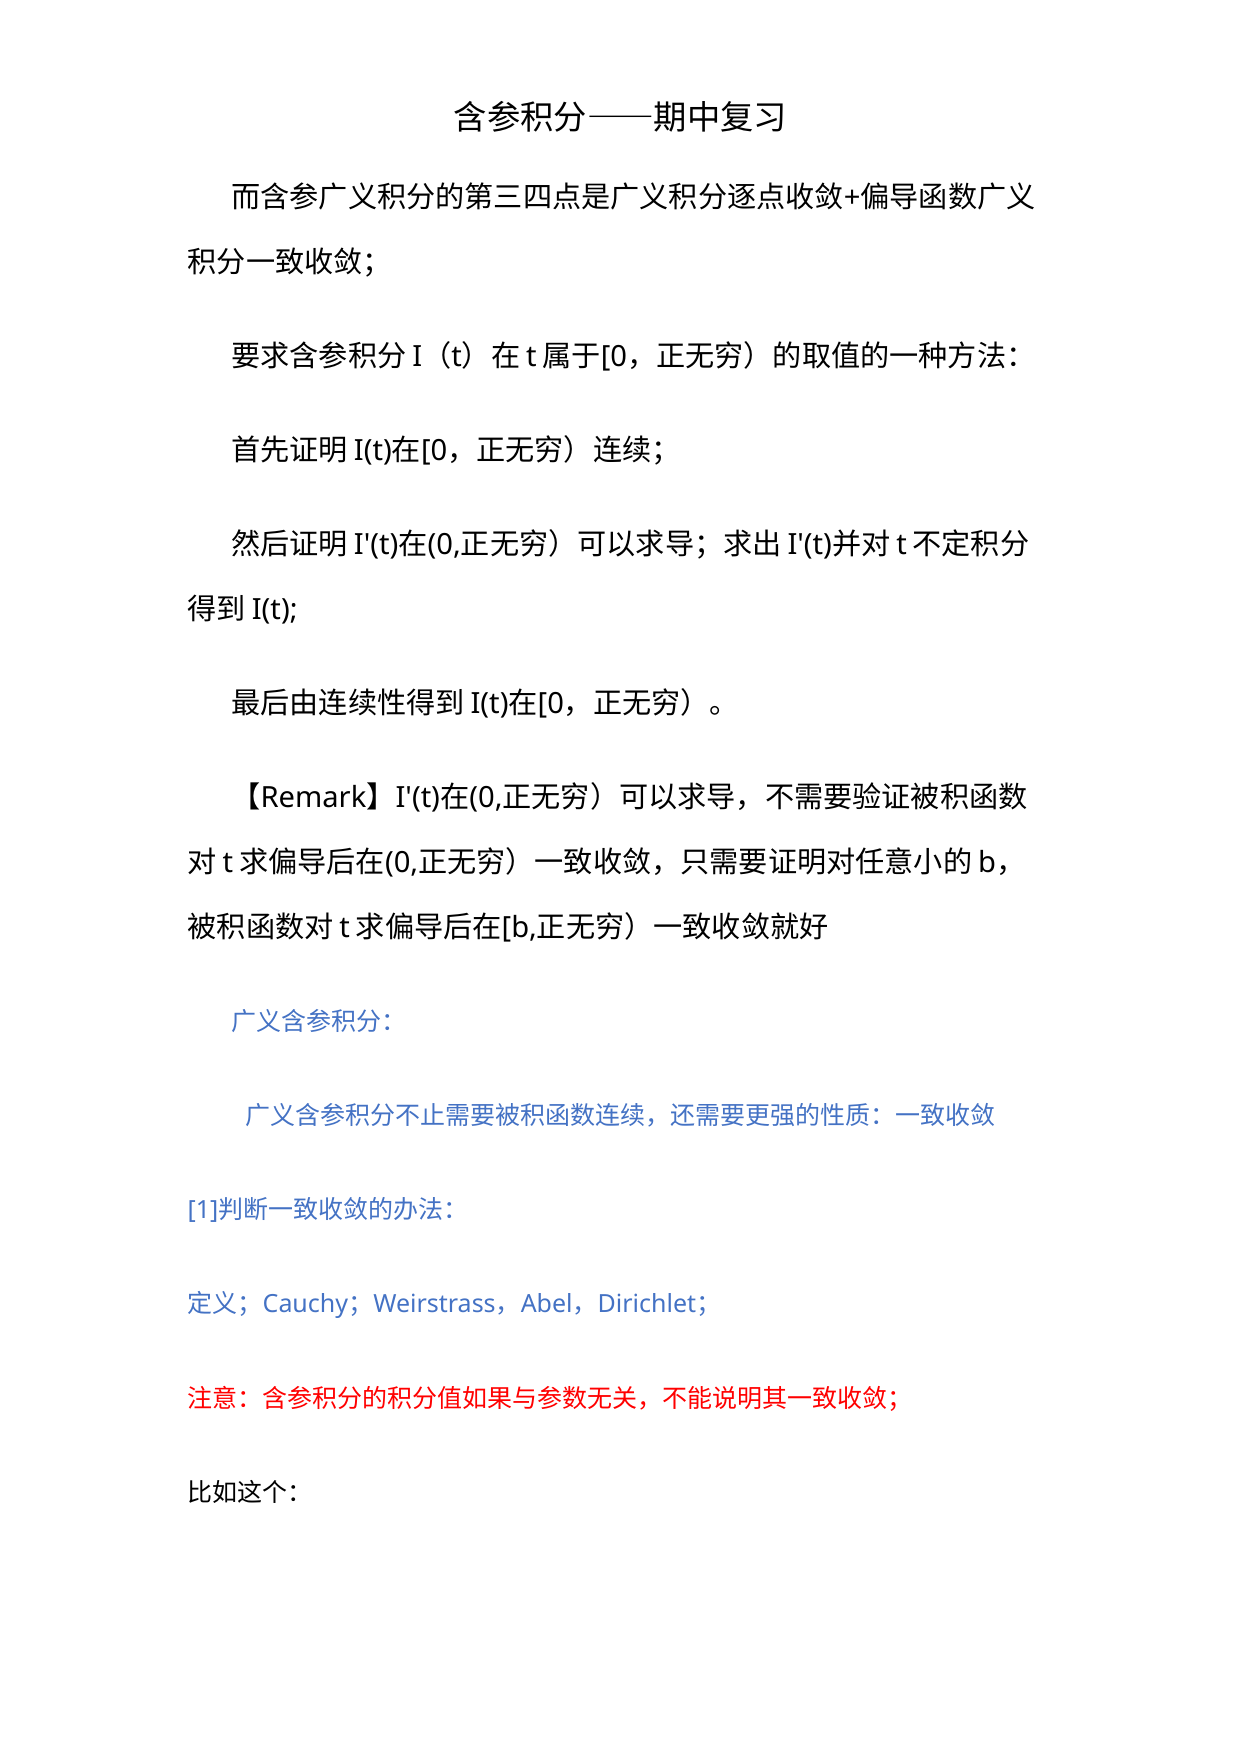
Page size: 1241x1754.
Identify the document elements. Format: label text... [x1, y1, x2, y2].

text 定义；Cauchy；Weirstrass，Abel，Dirichlet； [187, 1269, 1053, 1334]
text 最后由连续性得到I(t)在[0，正无穷）。 [187, 669, 1053, 734]
text 首先证明I(t)在[0，正无穷）连续； [187, 415, 1053, 480]
text 注意：含参积分的积分值如果与参数无关，不能说明其一致收敛； [187, 1364, 1053, 1429]
text [1]判断一致收敛的办法： [187, 1175, 1053, 1240]
text 然后证明I'(t)在(0,正无穷）可以求导；求出I'(t)并对t不定积分得到I(t); [187, 509, 1053, 639]
text 比如这个： [187, 1458, 1053, 1523]
text 要求含参积分I（t）在t属于[0，正无穷）的取值的一种方法： [187, 321, 1053, 386]
text 而含参广义积分的第三四点是广义积分逐点收敛+偏导函数广义积分一致收敛； [187, 162, 1053, 292]
text 广义含参积分： [231, 987, 1053, 1052]
text 【Remark】I'(t)在(0,正无穷）可以求导，不需要验证被积函数对t求偏导后在(0,正无穷）一致收敛，只需要证明对任意小的b，被积函数对t求偏导后在[b,正无穷）一致收敛就好 [187, 763, 1053, 958]
text 广义含参积分不止需要被积函数连续，还需要更强的性质：一致收敛 [187, 1081, 1053, 1146]
